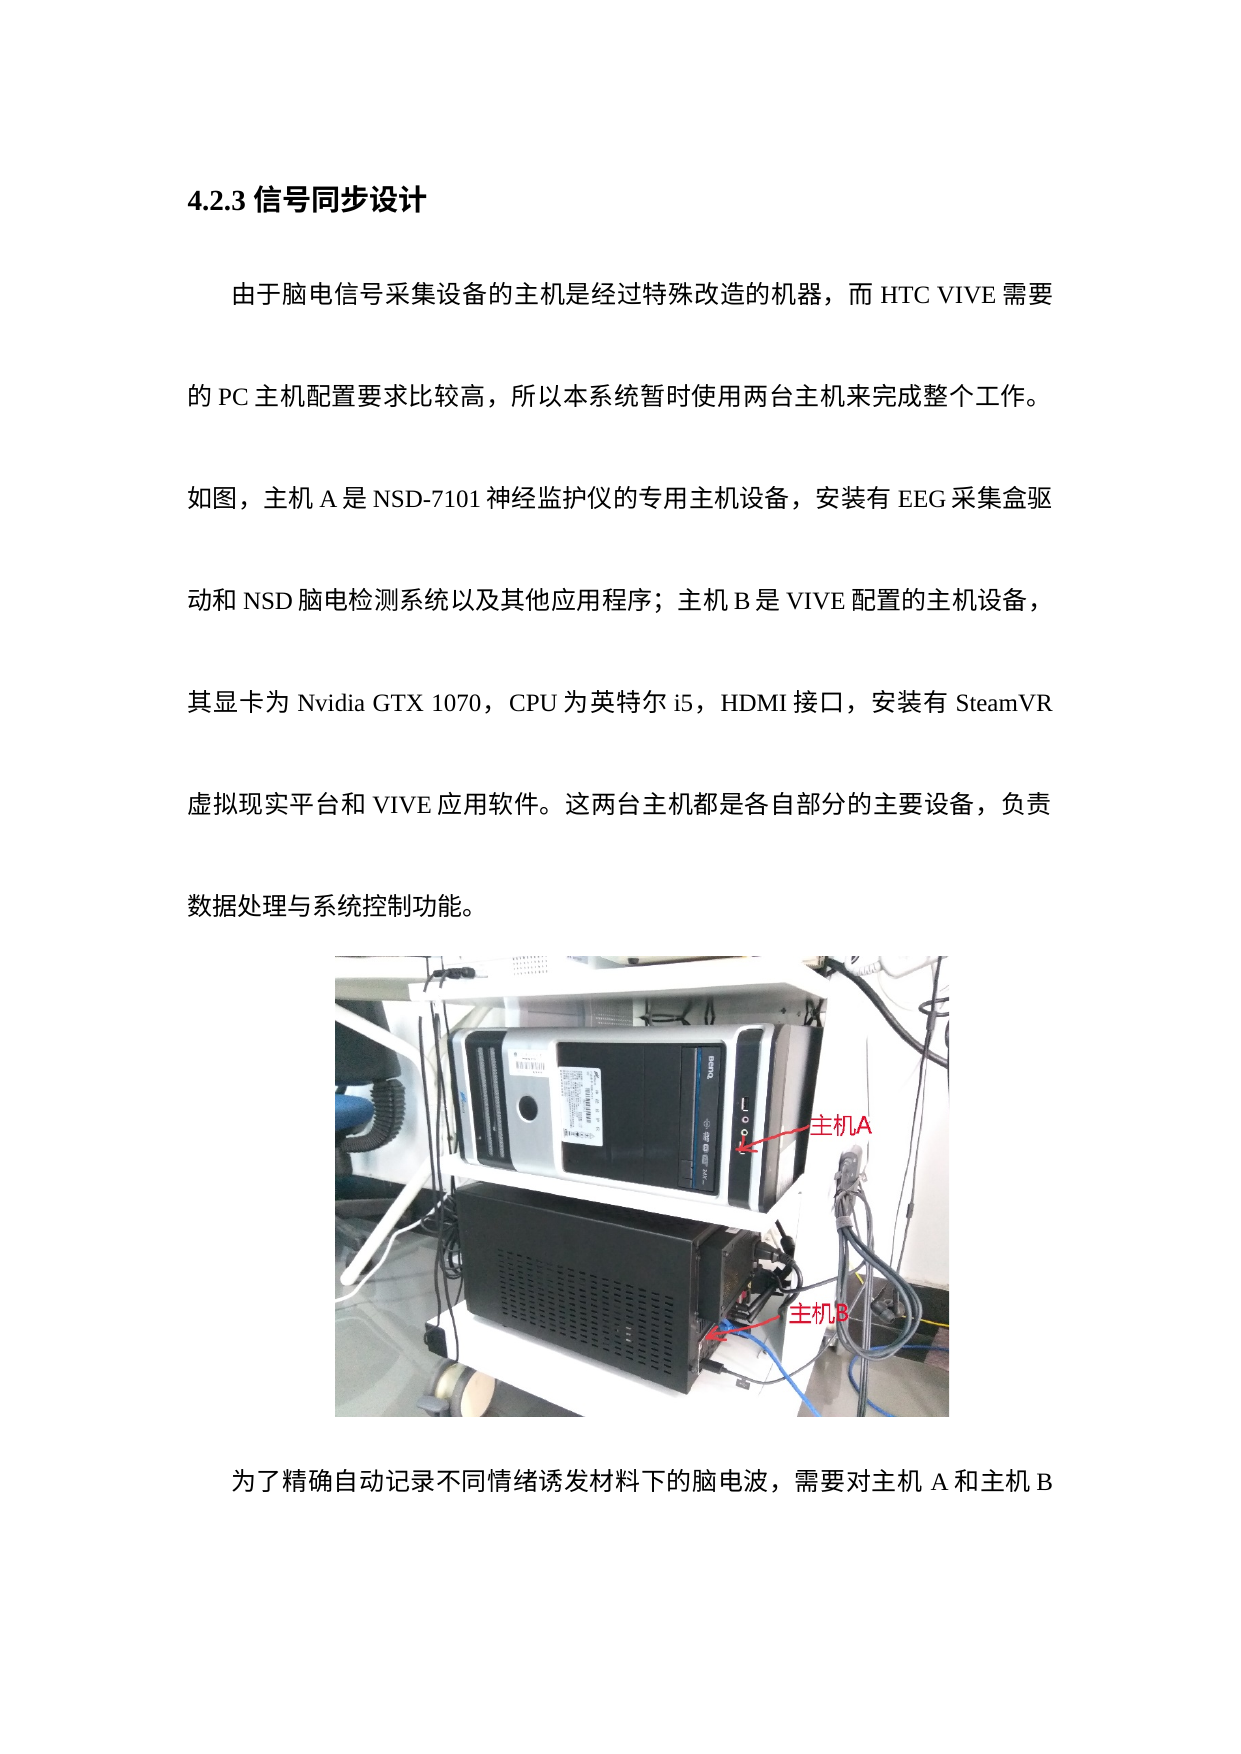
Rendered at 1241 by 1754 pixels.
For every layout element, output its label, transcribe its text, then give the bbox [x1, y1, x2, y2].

text 由于脑电信号采集设备的主机是经过特殊改造的机器，而HTC VIVE需要 的PC主机配置要求比较高，所以本系统暂时使用两台主机来完成整个工作。 如图，主机A是NSD-7101神经监护仪的专用主机设备，安装有EEG采集盒驱动和NSD脑电检测系统以及其他应用程序；主机B是VIVE配置的主机设备，其显卡为Nvidia GTX 1070，CPU为英特尔i5，HDMI接口，安装有SteamVR虚拟现实平台和VIVE应用软件。这两台主机都是各自部分的主要设备，负责数据处理与系统控制功能。 [187, 259, 1053, 938]
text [187, 1446, 1053, 1514]
picture [335, 956, 950, 1417]
subtitle 4.2.3 信号同步设计 [187, 164, 1053, 232]
